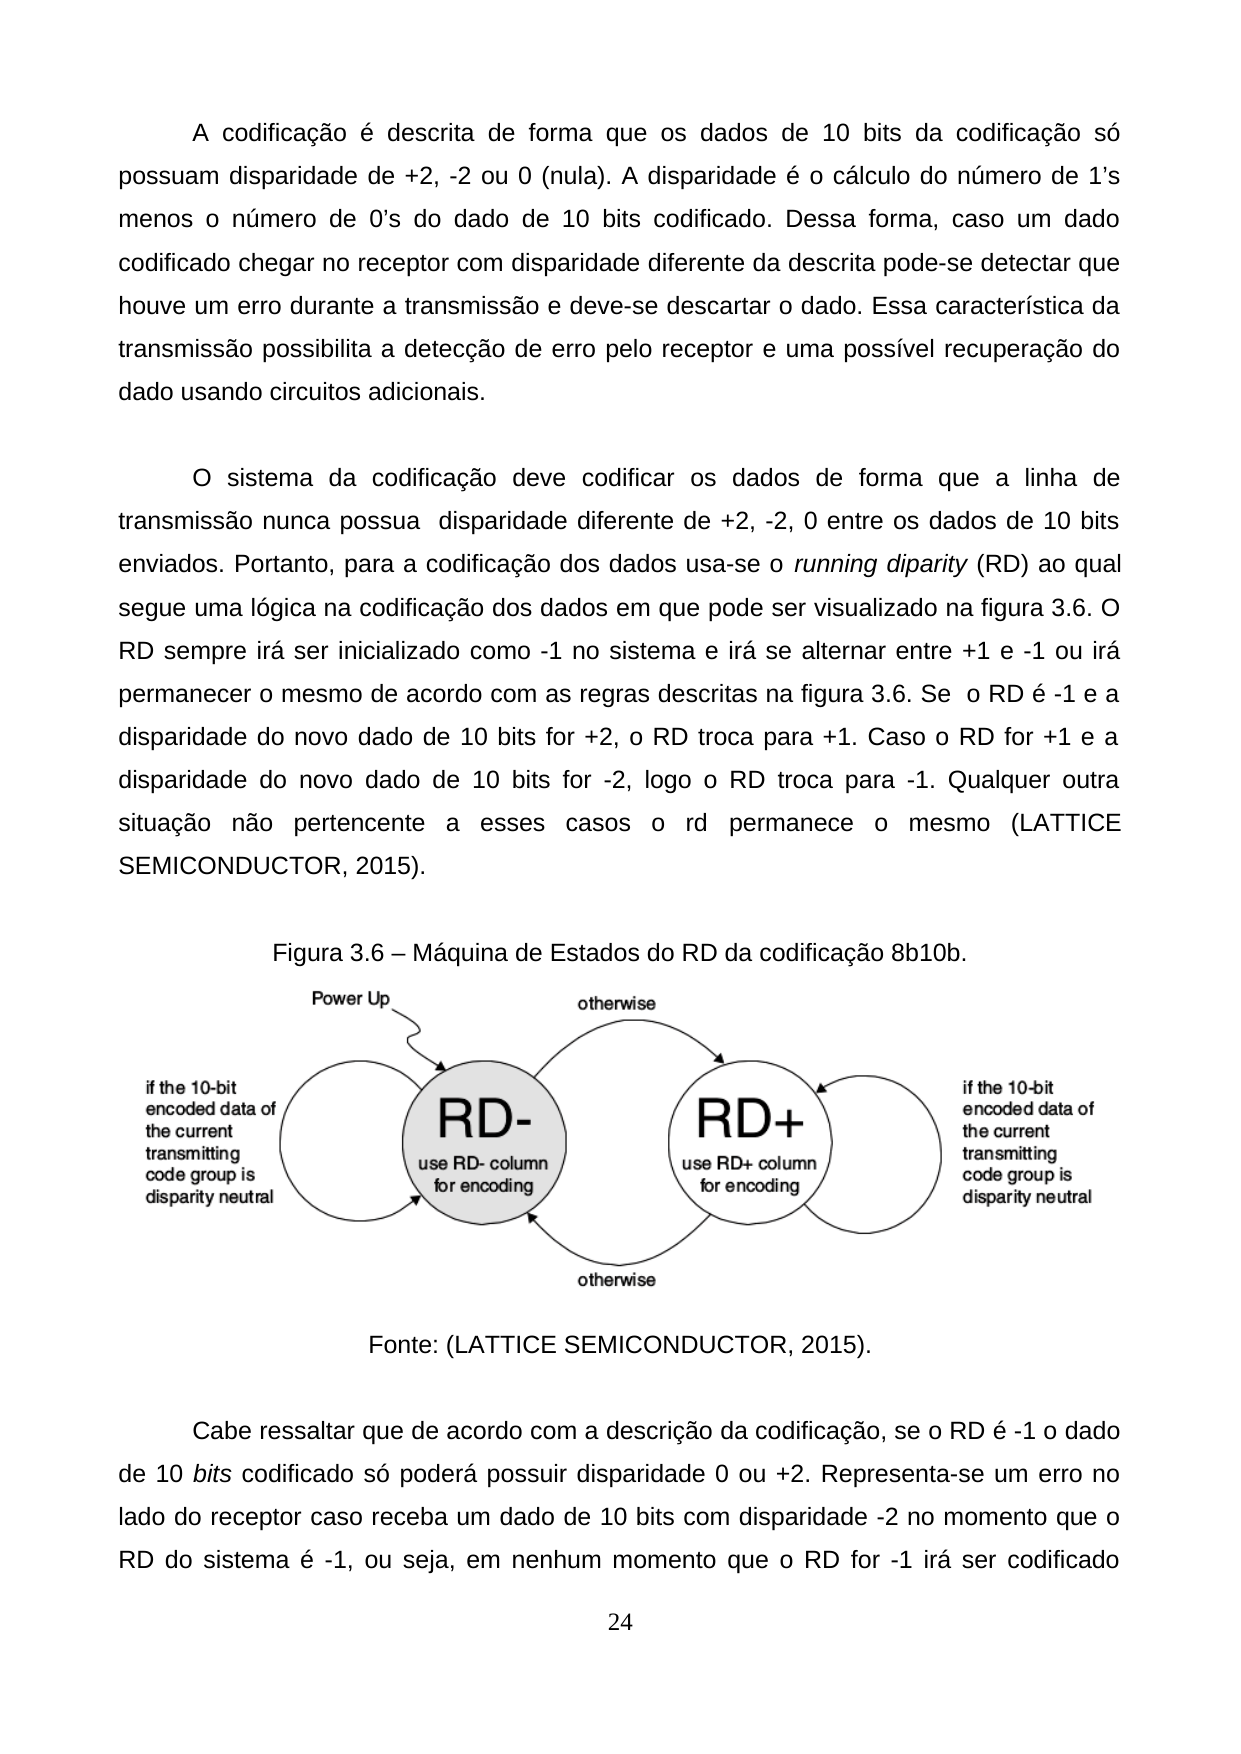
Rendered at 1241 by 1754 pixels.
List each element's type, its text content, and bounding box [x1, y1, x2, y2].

text Figura 3.6 – Máquina de Estados do RD da codificação 8b10b. [118, 937, 1122, 966]
text A codificação é descrita de forma que os dados de 10 bits da codificação só possuam disparidade de +2, -2 ou 0 (nula). A disparidade é o cálculo do número de 1’s menos o número de 0’s do dado de 10 bits codificado. Dessa forma, caso um dado codificado chegar no receptor com disparidade diferente da descrita pode-se detectar que houve um erro durante a transmissão e deve-se descartar o dado. Essa característica da transmissão possibilita a detecção de erro pelo receptor e uma possível recuperação do dado usando circuitos adicionais. [118, 118, 1122, 406]
picture [136, 980, 1104, 1301]
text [118, 1416, 1122, 1574]
text O sistema da codificação deve codificar os dados de forma que a linha de transmissão nunca possua disparidade diferente de +2, -2, 0 entre os dados de 10 bits enviados. Portanto, para a codificação dos dados usa-se o running diparity (RD) ao qual segue uma lógica na codificação dos dados em que pode ser visualizado na figura 3.6. O RD sempre irá ser inicializado como -1 no sistema e irá se alternar entre +1 e -1 ou irá permanecer o mesmo de acordo com as regras descritas na figura 3.6. Se o RD é -1 e a disparidade do novo dado de 10 bits for +2, o RD troca para +1. Caso o RD for +1 e a disparidade do novo dado de 10 bits for -2, logo o RD troca para -1. Qualquer outra situação não pertencente a esses casos o rd permanece o mesmo (LATTICE SEMICONDUCTOR, 2015). [118, 463, 1122, 880]
